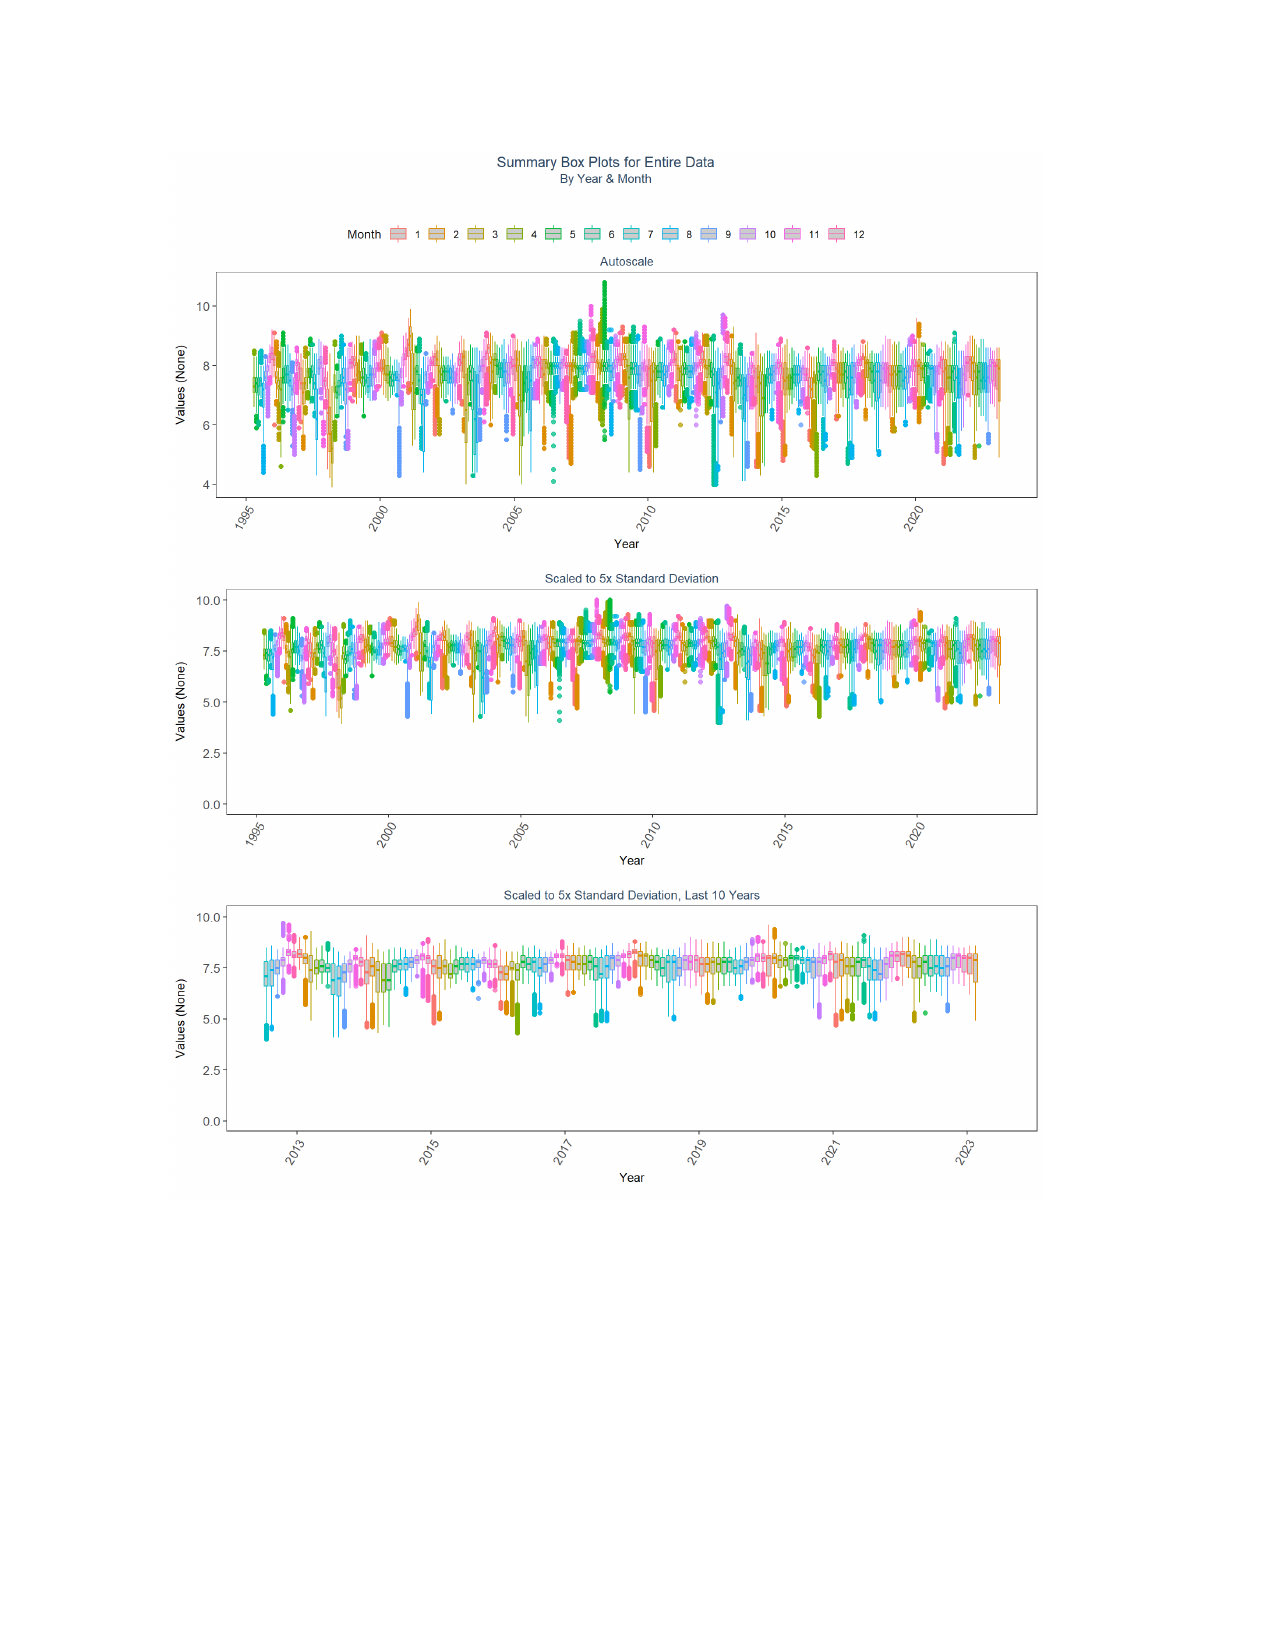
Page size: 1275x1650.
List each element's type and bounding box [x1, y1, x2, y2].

picture [168, 150, 1044, 1200]
